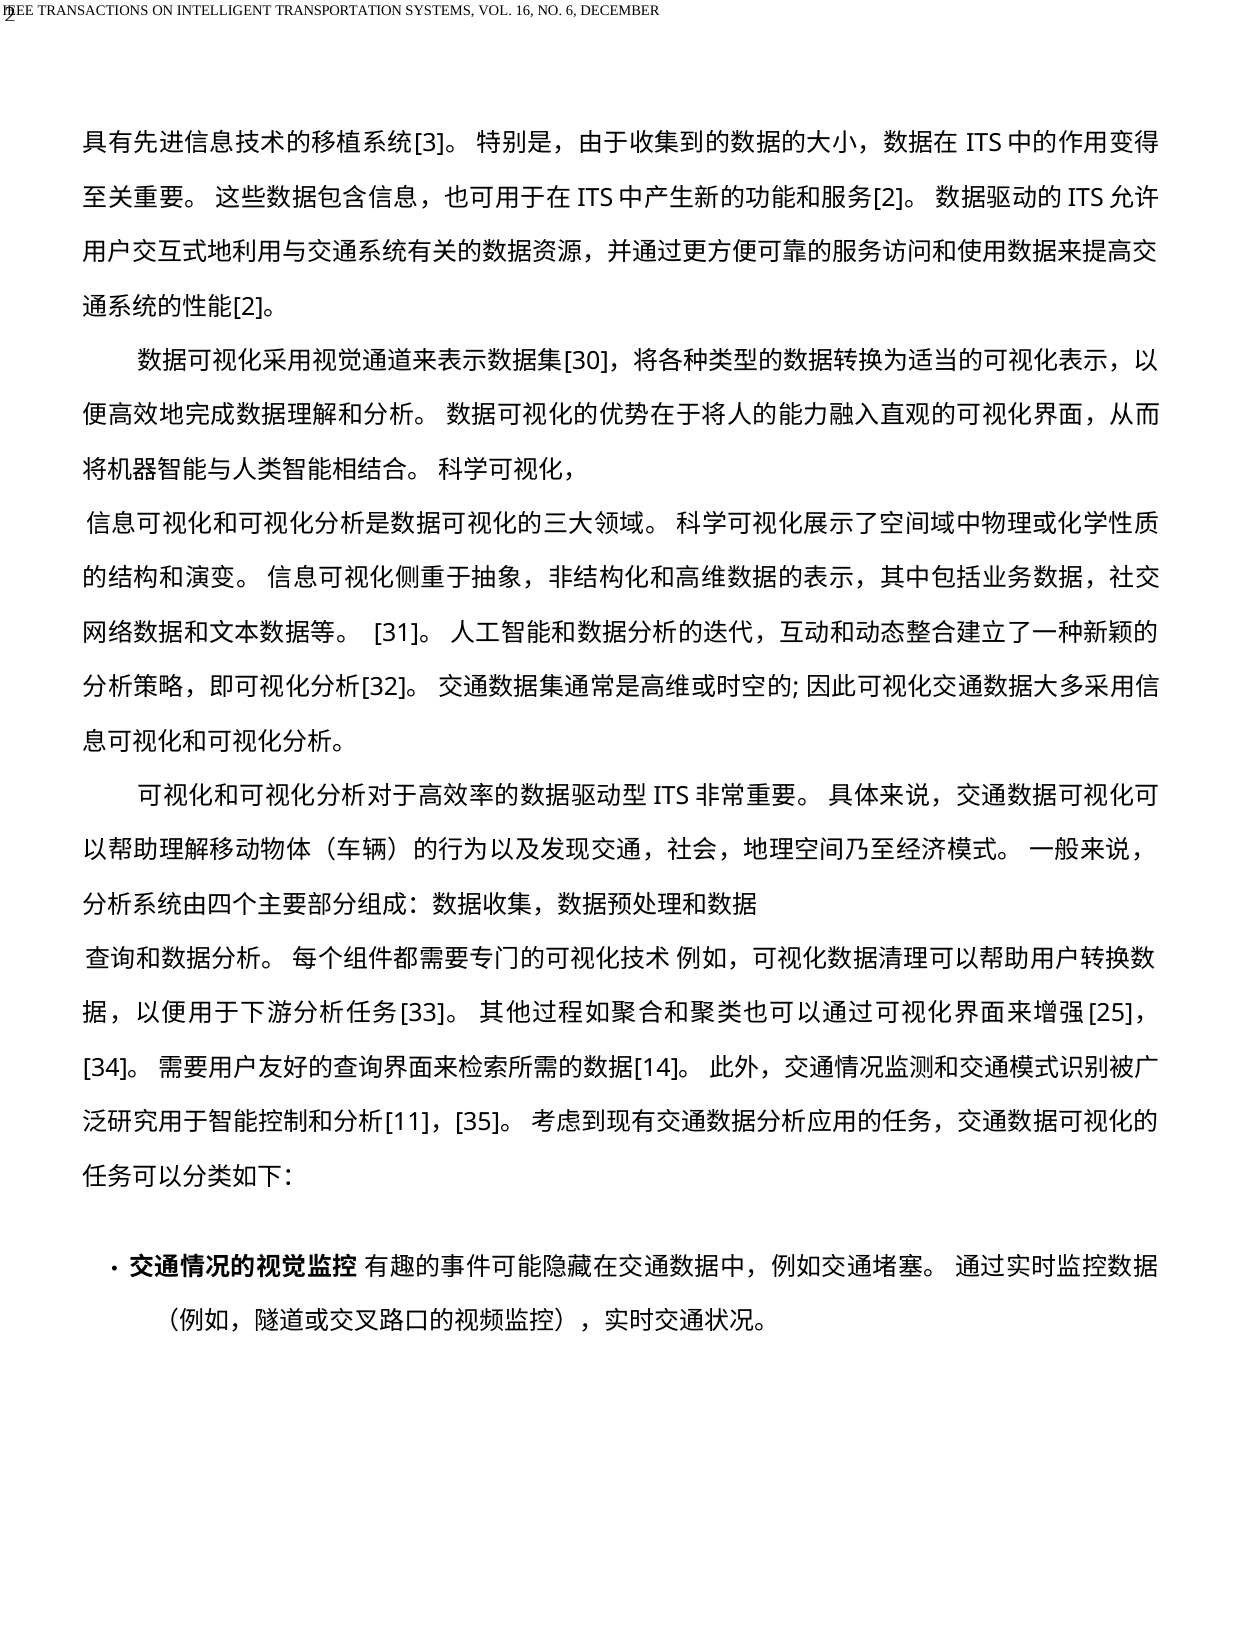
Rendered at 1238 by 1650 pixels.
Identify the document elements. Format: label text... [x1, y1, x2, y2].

text 查询和数据分析。 每个组件都需要专门的可视化技术 例如，可视化数据清理可以帮助用户转换数据，以便用于下游分析任务[33]。 其他过程如聚合和聚类也可以通过可视化界面来增强[25]，[34]。 需要用户友好的查询界面来检索所需的数据[14]。 此外，交通情况监测和交通模式识别被广泛研究用于智能控制和分析[11]，[35]。 考虑到现有交通数据分析应用的任务，交通数据可视化的任务可以分类如下： [78, 938, 1160, 1192]
text 具有先进信息技术的移植系统[3]。 特别是，由于收集到的数据的大小，数据在ITS中的作用变得至关重要。 这些数据包含信息，也可用于在ITS中产生新的功能和服务[2]。 数据驱动的ITS允许用户交互式地利用与交通系统有关的数据资源，并通过更方便可靠的服务访问和使用数据来提高交通系统的性能[2]。 [83, 123, 1160, 322]
list 交通情况的视觉监控 有趣的事件可能隐藏在交通数据中，例如交通堵塞。 通过实时监控数据（例如，隧道或交叉路口的视频监控），实时交通状况。 [111, 1246, 1160, 1337]
text 信息可视化和可视化分析是数据可视化的三大领域。 科学可视化展示了空间域中物理或化学性质的结构和演变。 信息可视化侧重于抽象，非结构化和高维数据的表示，其中包括业务数据，社交网络数据和文本数据等。 [31]。 人工智能和数据分析的迭代，互动和动态整合建立了一种新颖的分析策略，即可视化分析[32]。 交通数据集通常是高维或时空的; 因此可视化交通数据大多采用信息可视化和可视化分析。 [78, 503, 1160, 757]
text 可视化和可视化分析对于高效率的数据驱动型ITS非常重要。 具体来说，交通数据可视化可以帮助理解移动物体（车辆）的行为以及发现交通，社会，地理空间乃至经济模式。 一般来说，分析系统由四个主要部分组成：数据收集，数据预处理和数据 [83, 775, 1160, 920]
text 数据可视化采用视觉通道来表示数据集[30]，将各种类型的数据转换为适当的可视化表示，以便高效地完成数据理解和分析。 数据可视化的优势在于将人的能力融入直观的可视化界面，从而将机器智能与人类智能相结合。 科学可视化， [83, 340, 1160, 485]
